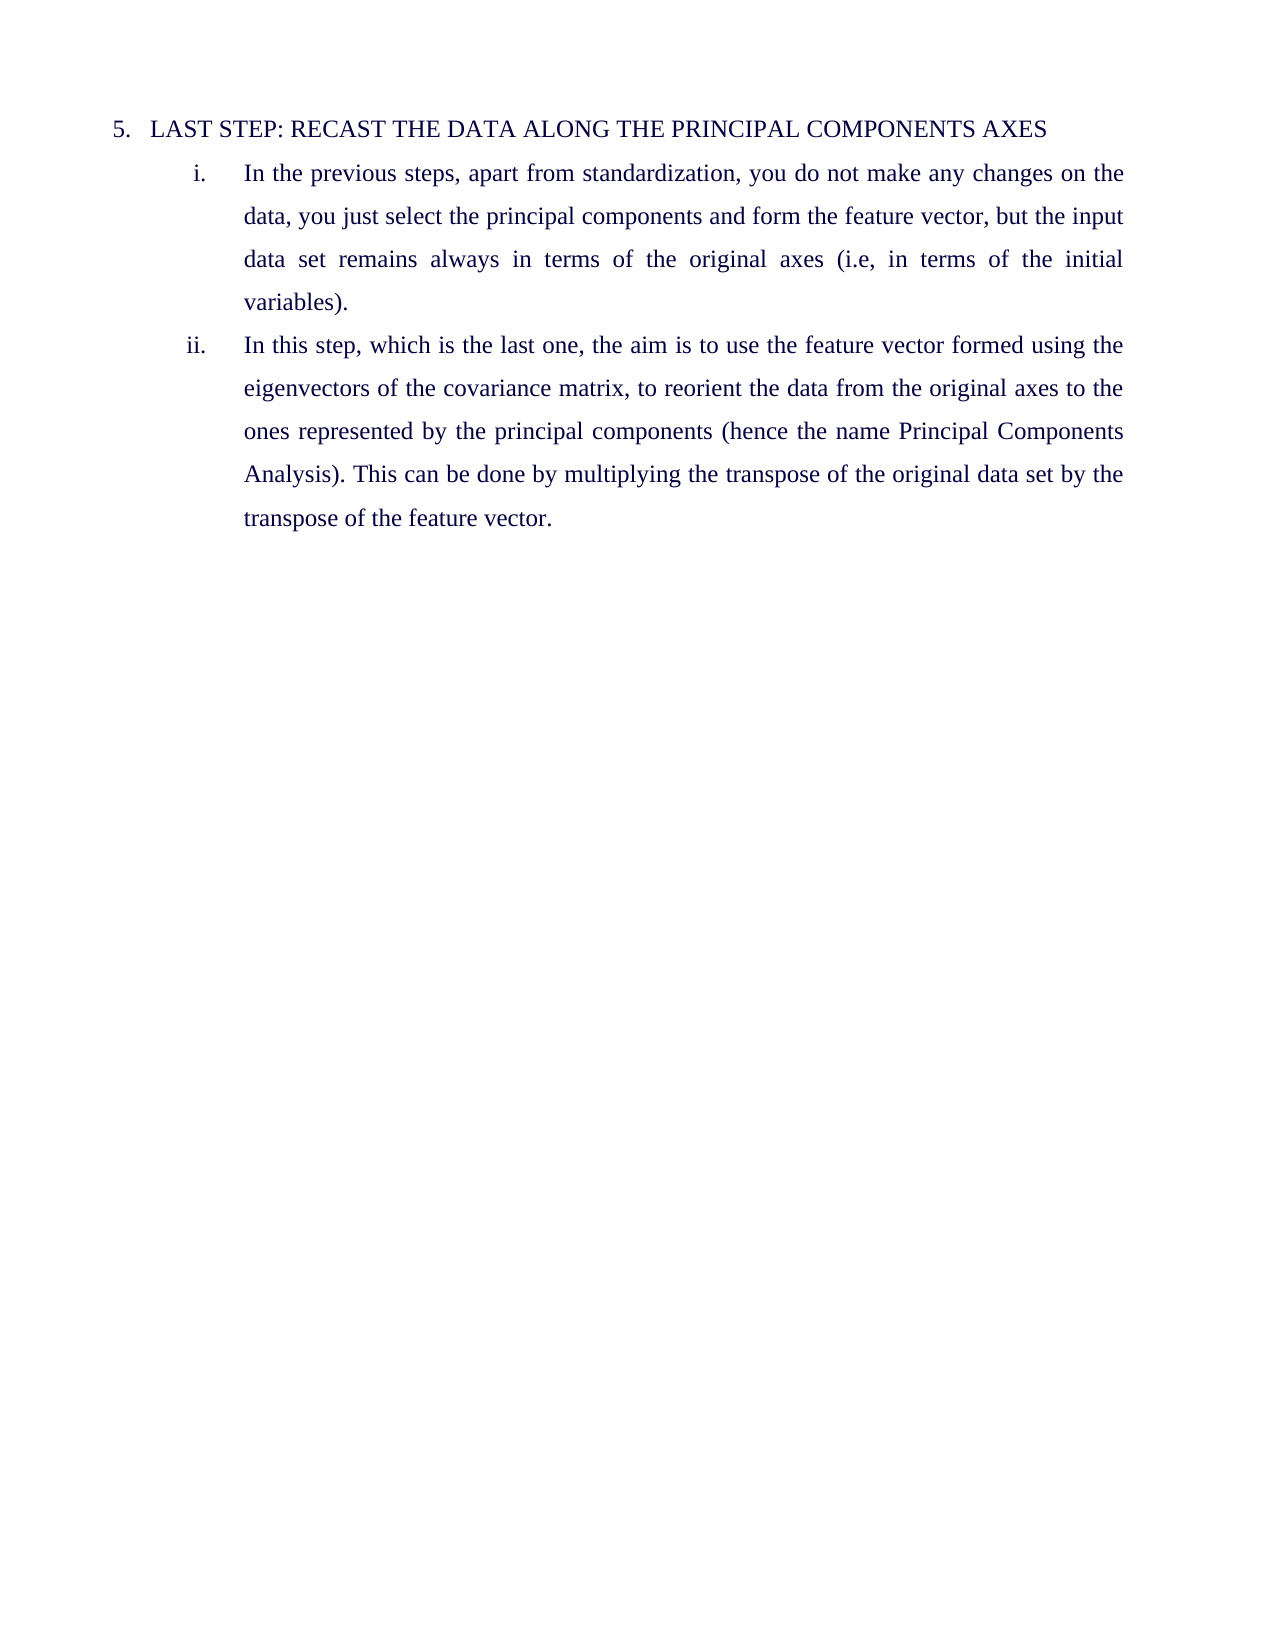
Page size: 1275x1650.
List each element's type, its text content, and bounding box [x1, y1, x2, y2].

list In the previous steps, apart from standardization, you do not make any changes on the data, you just select the principal components and form the feature vector, but the input data set remains always in terms of the original axes (i.e, in terms of the initial variables). [206, 158, 1125, 316]
subtitle LAST STEP: RECAST THE DATA ALONG THE PRINCIPAL COMPONENTS AXES [112, 114, 1125, 143]
list In this step, which is the last one, the aim is to use the feature vector formed using the eigenvectors of the covariance matrix, to reorient the data from the original axes to the ones represented by the principal components (hence the name Principal Components Analysis). This can be done by multiplying the transpose of the original data set by the transpose of the feature vector. [206, 330, 1125, 531]
